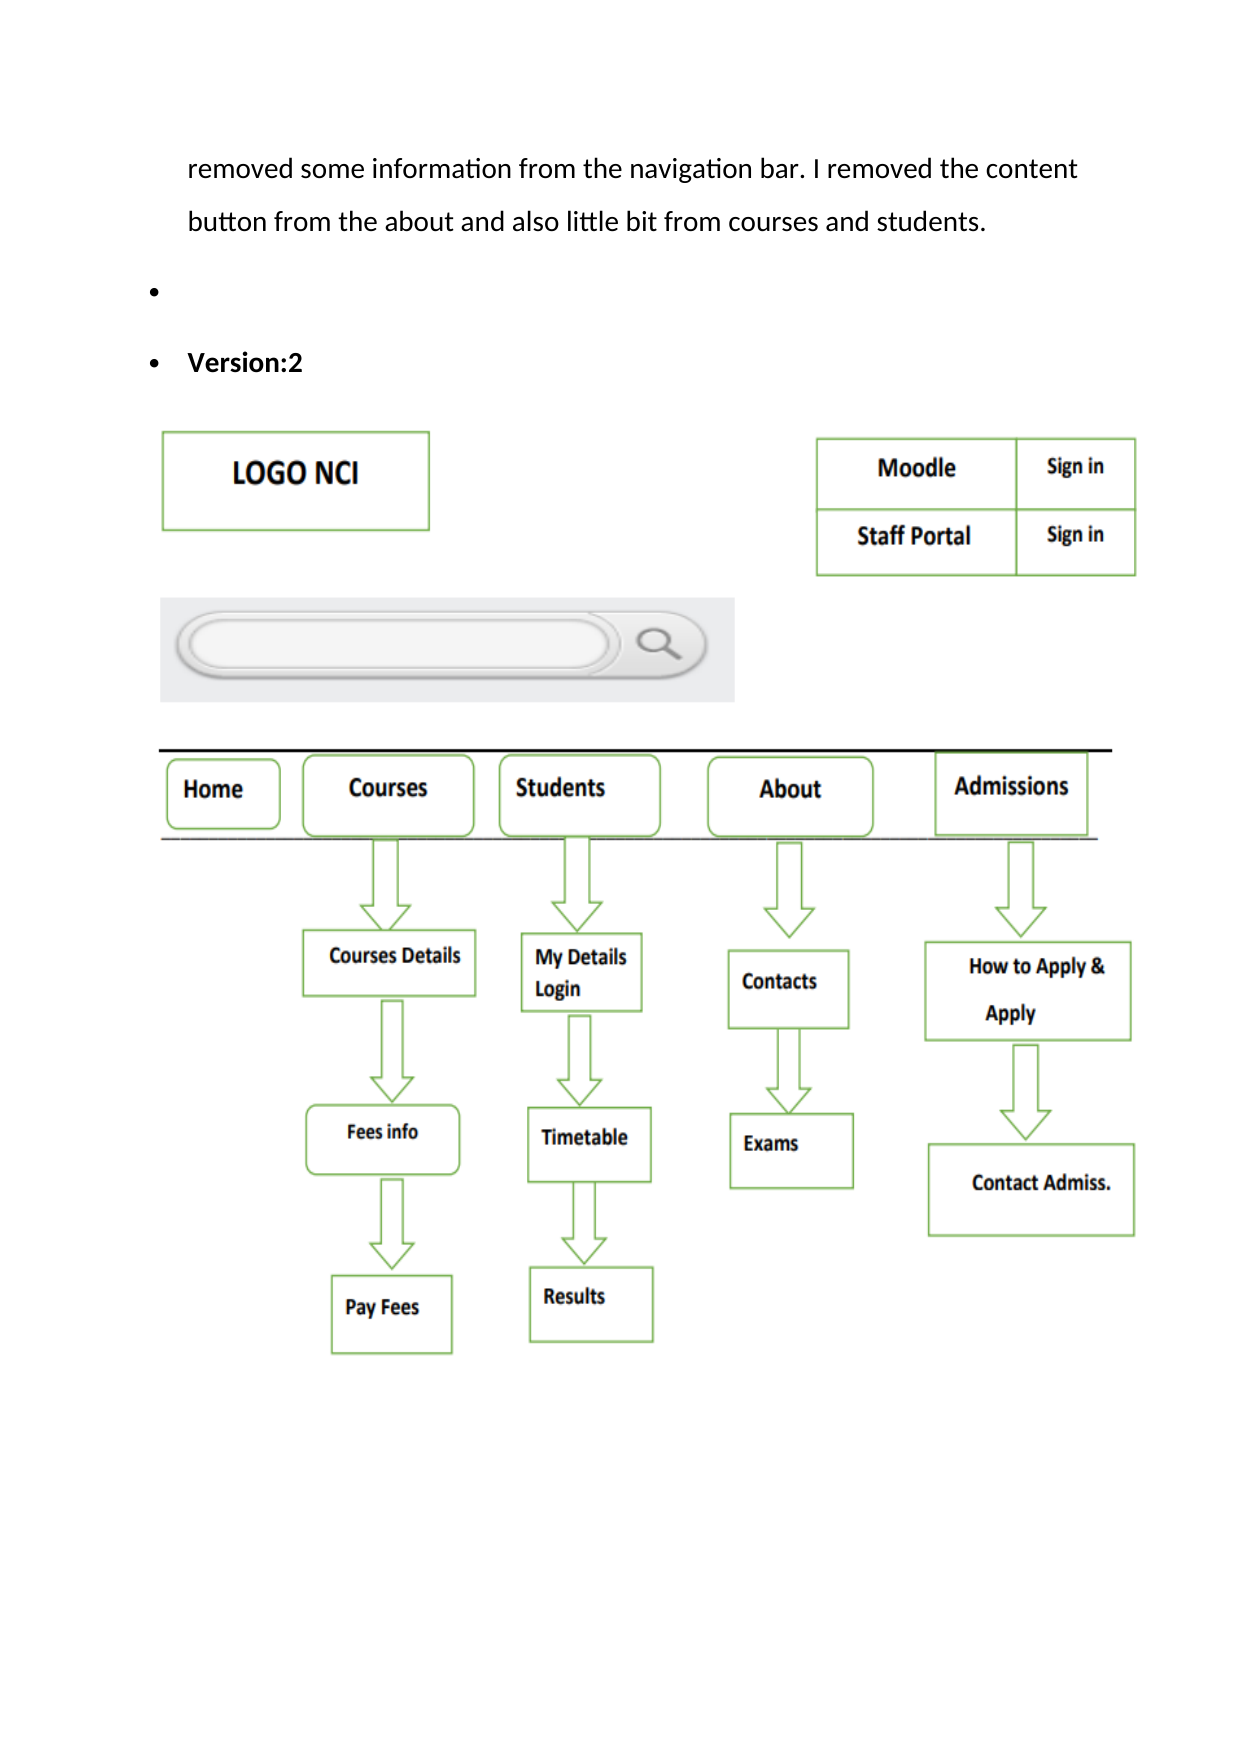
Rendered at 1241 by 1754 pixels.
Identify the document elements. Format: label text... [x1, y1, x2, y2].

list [150, 150, 1090, 239]
list Version:2 [150, 344, 1090, 379]
picture [150, 413, 1146, 1360]
